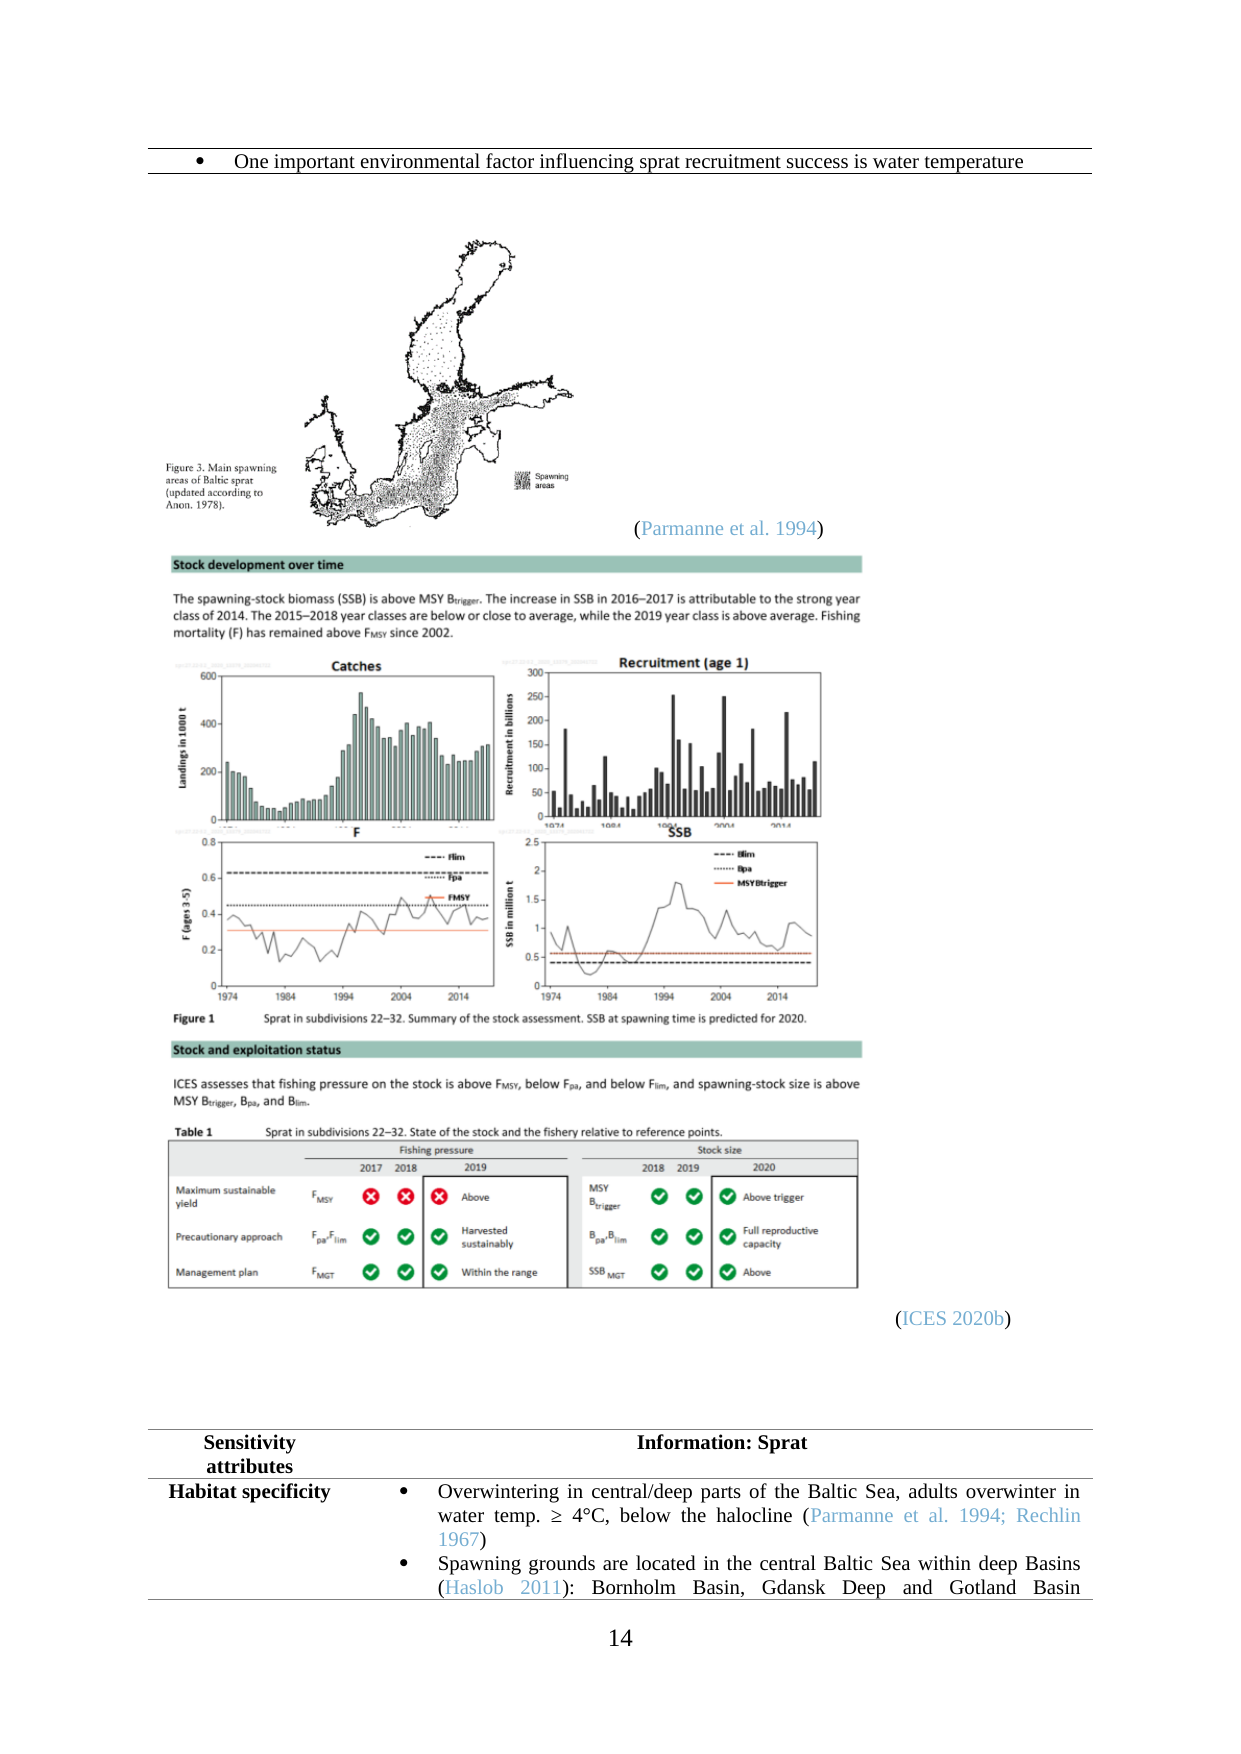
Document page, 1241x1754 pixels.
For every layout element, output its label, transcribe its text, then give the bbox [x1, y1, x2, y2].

table_header Sensitivity attributes [148, 1430, 351, 1478]
picture [147, 221, 629, 536]
picture [147, 542, 895, 1326]
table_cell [351, 1479, 1093, 1599]
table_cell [148, 149, 1092, 173]
table_cell Habitat specificity [148, 1479, 351, 1599]
table_header Information: Sprat [351, 1430, 1093, 1478]
